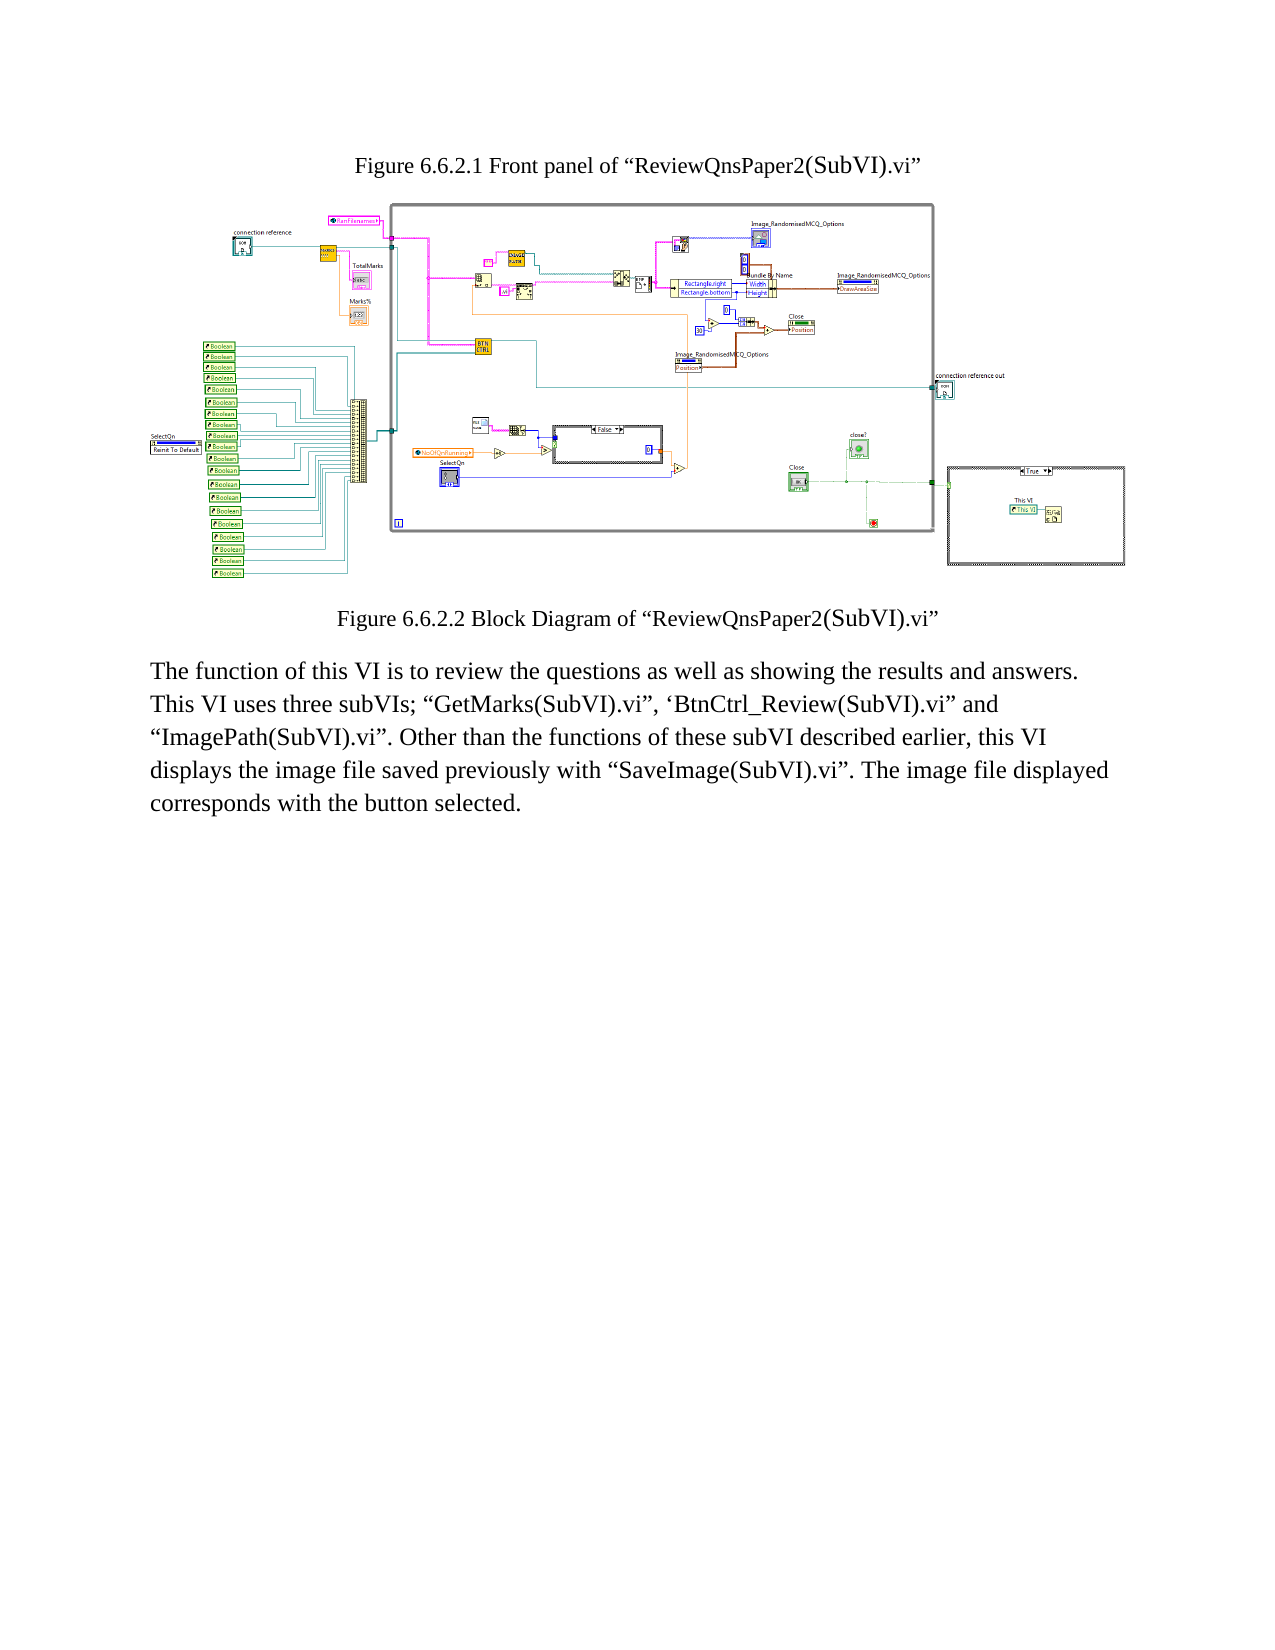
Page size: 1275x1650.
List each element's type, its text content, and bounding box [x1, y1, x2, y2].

text The function of this VI is to review the questions as well as showing the results and answers. This VI uses three subVIs; “GetMarks(SubVI).vi”, ‘BtnCtrl_Review(SubVI).vi” and “ImagePath(SubVI).vi”. Other than the functions of these subVI described earlier, this VI displays the image file saved previously with “SaveImage(SubVI).vi”. The image file displayed corresponds with the button selected. [150, 656, 1125, 817]
text Figure 6.6.2.2 Block Diagram of “ReviewQnsPaper2(SubVI).vi” [150, 603, 1125, 631]
picture [150, 203, 1125, 578]
text Figure 6.6.2.1 Front panel of “ReviewQnsPaper2(SubVI).vi” [150, 150, 1125, 179]
